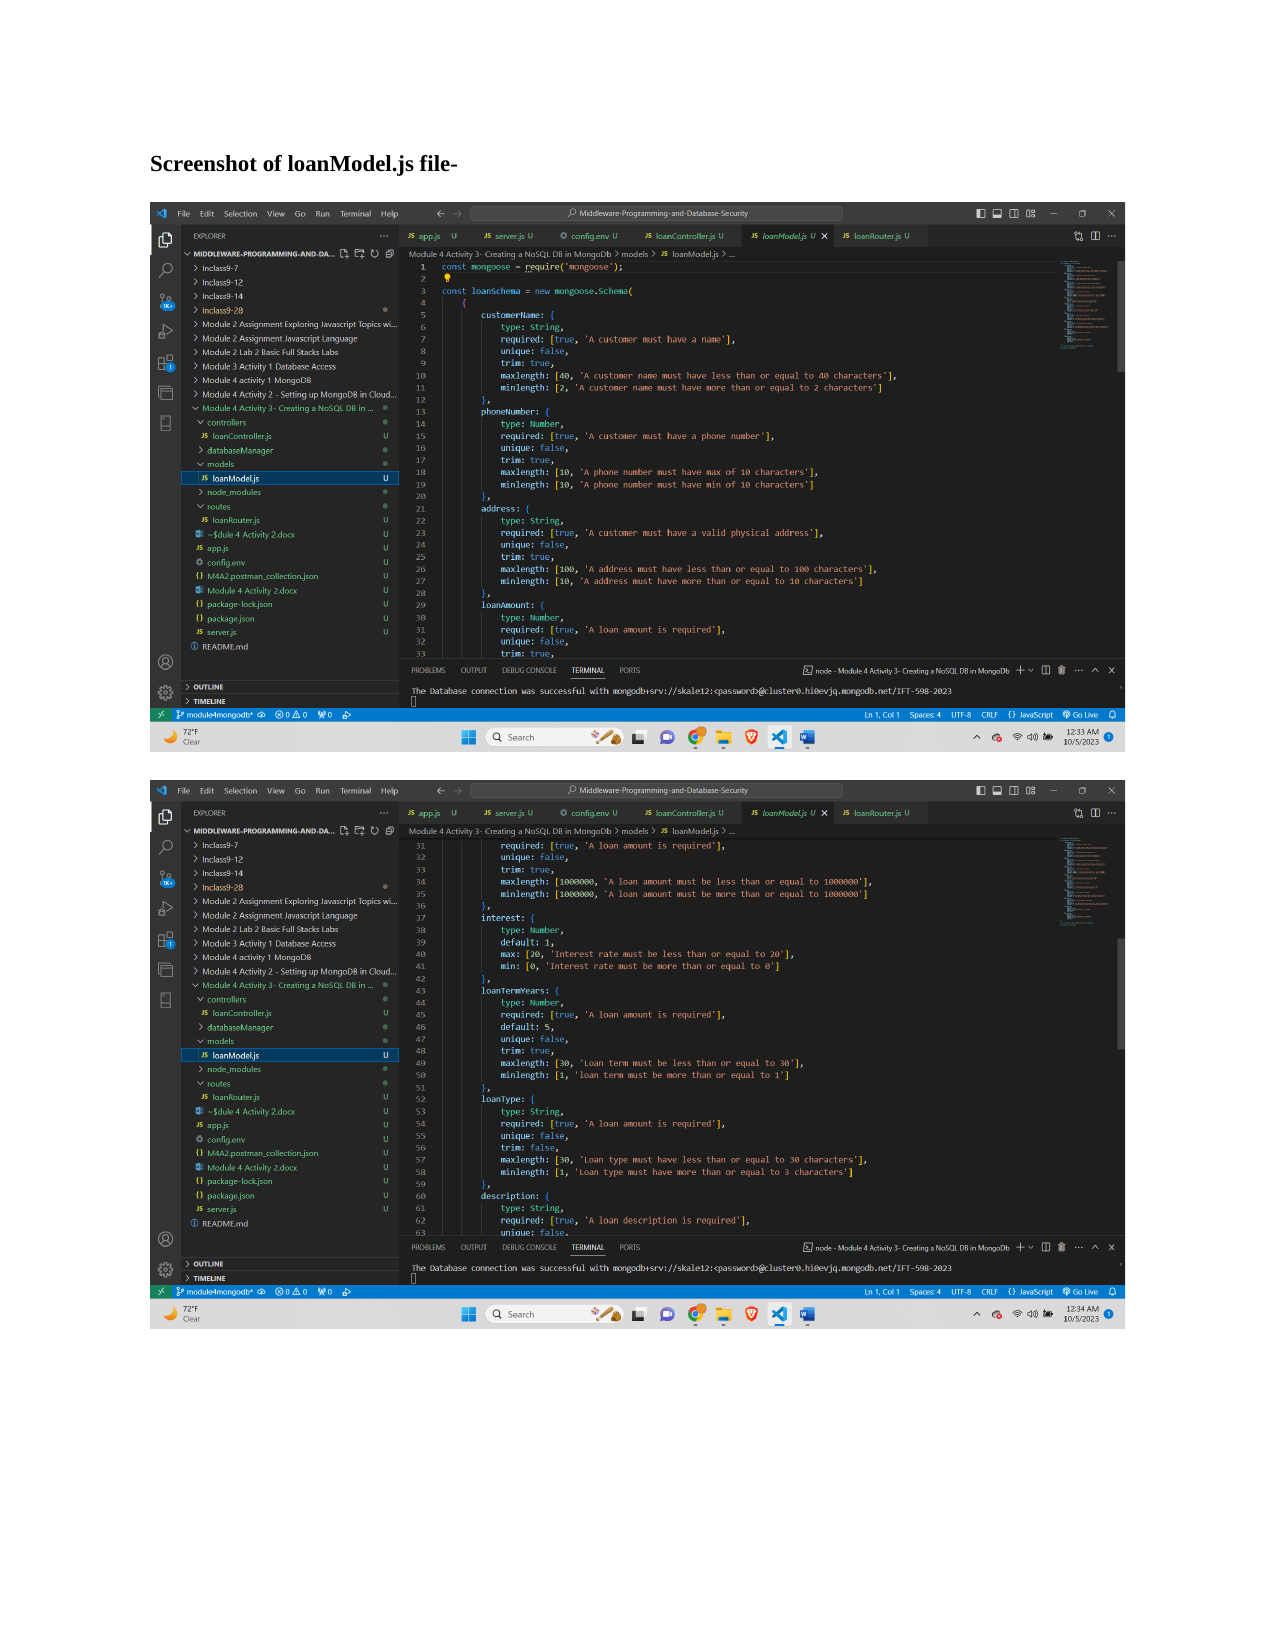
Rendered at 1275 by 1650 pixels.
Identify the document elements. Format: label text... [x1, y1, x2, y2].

picture [150, 780, 1125, 1329]
picture [150, 202, 1125, 752]
text Screenshot of loanModel.js file- [150, 150, 1125, 176]
